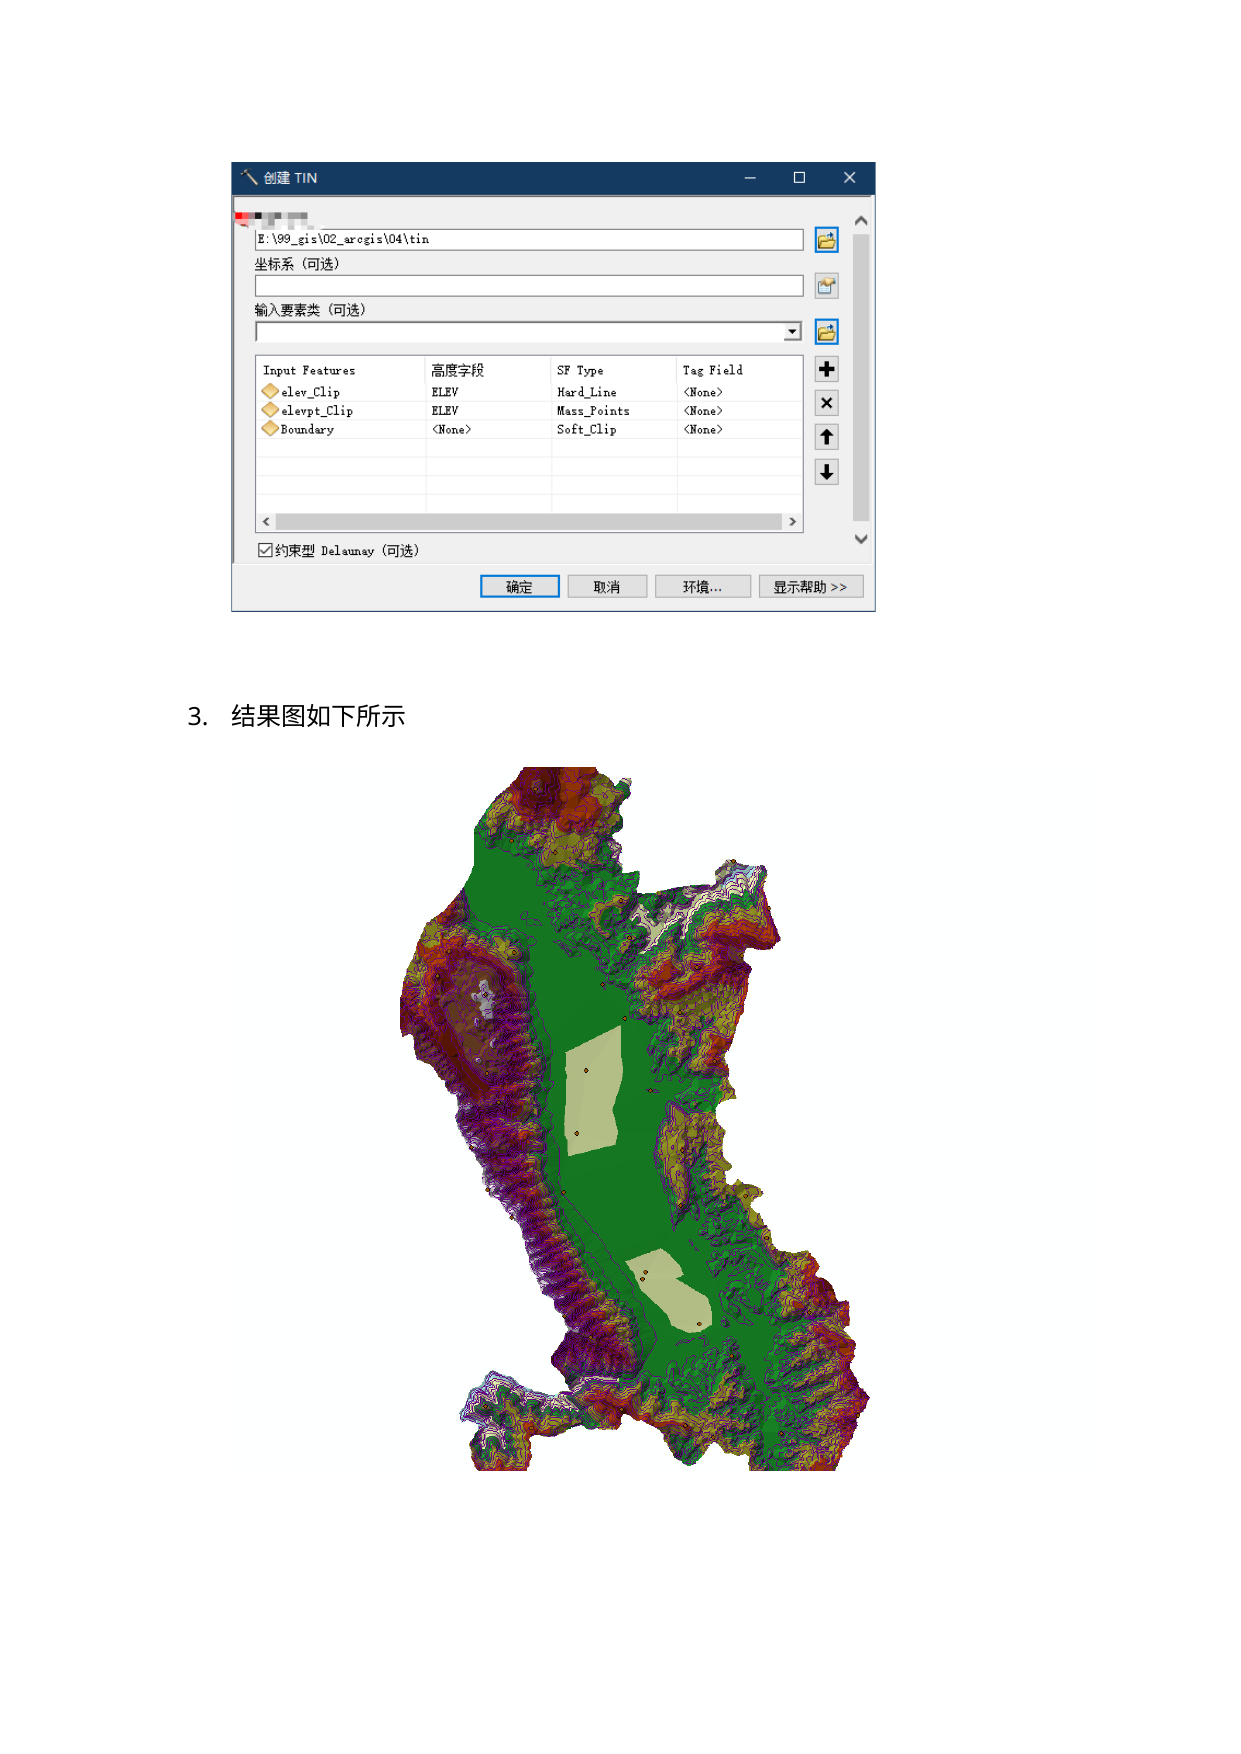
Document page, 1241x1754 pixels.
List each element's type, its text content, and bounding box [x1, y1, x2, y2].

picture [231, 162, 876, 612]
picture [231, 747, 1097, 1471]
